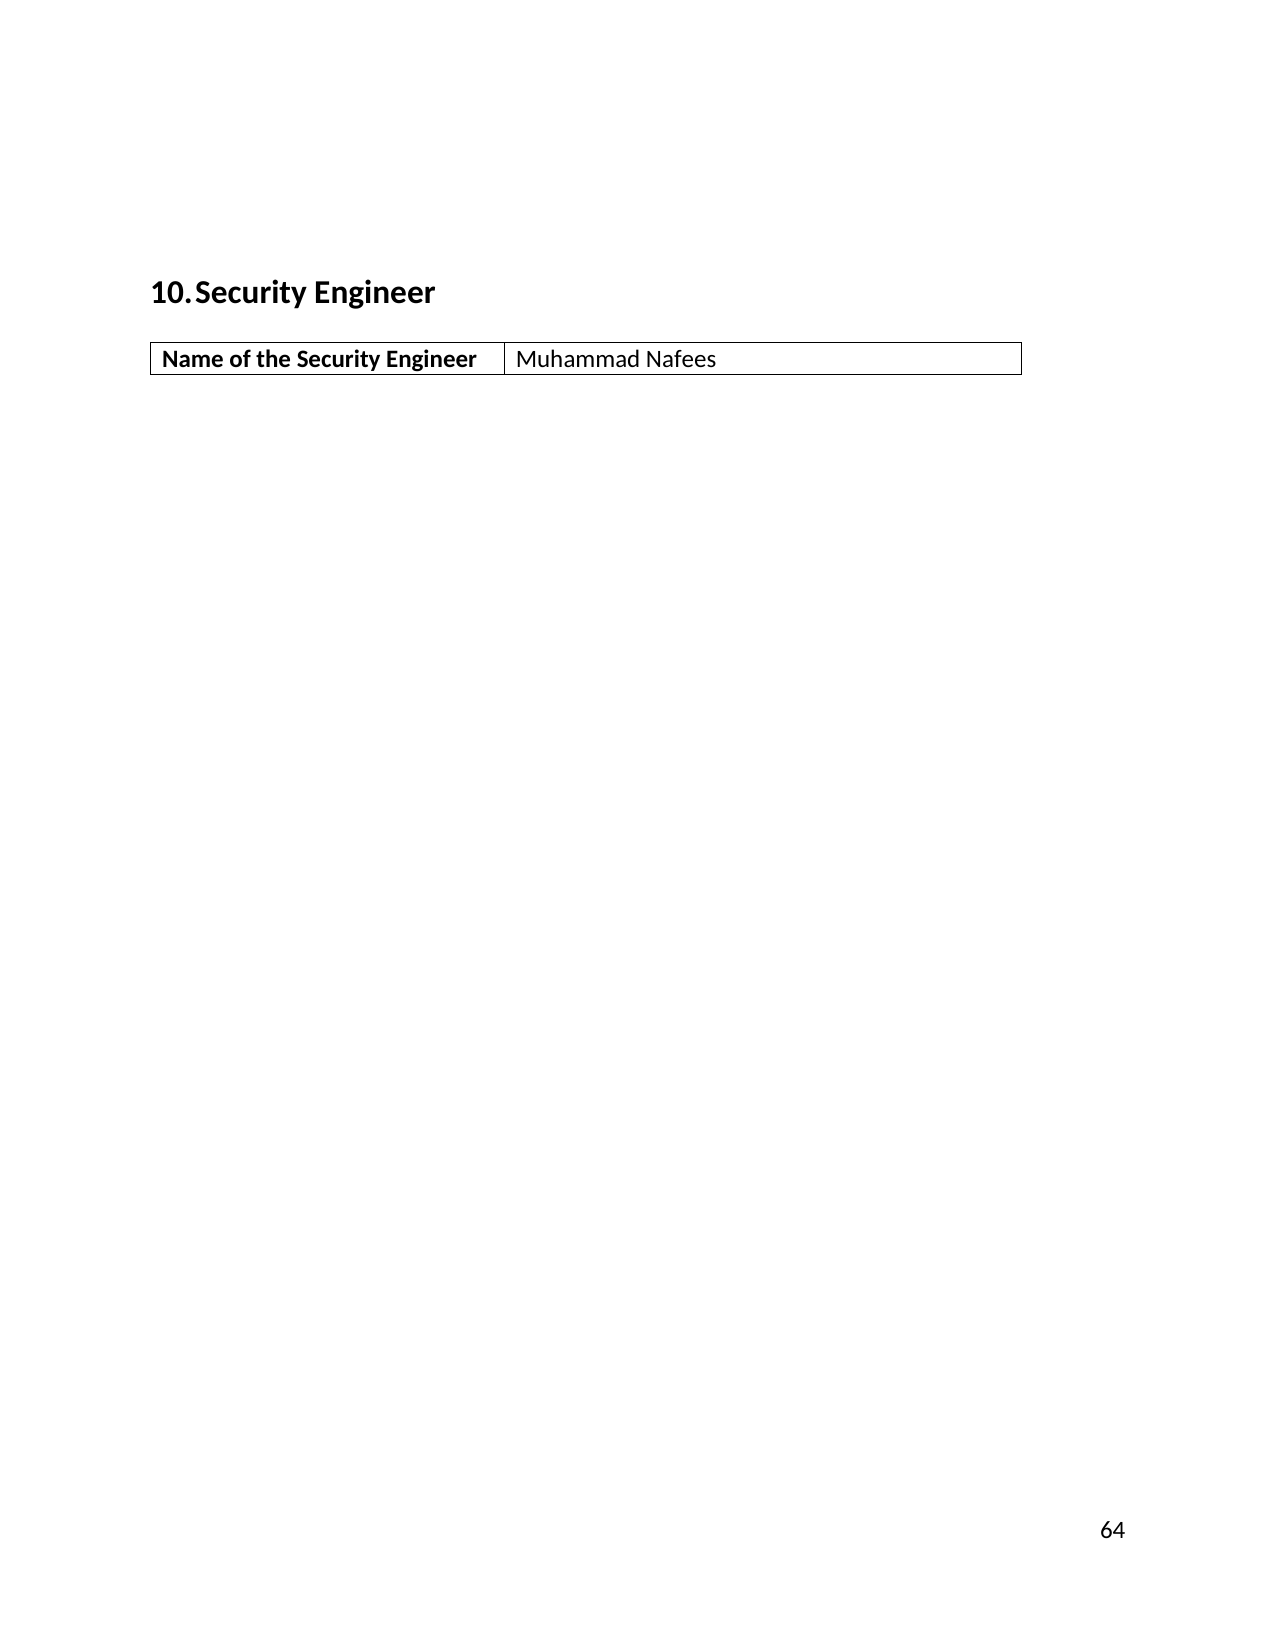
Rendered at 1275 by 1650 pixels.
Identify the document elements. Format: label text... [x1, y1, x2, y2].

table_header Muhammad Nafees [505, 343, 1021, 374]
table_header Name of the Security Engineer [151, 343, 504, 374]
subtitle Security Engineer [150, 271, 1125, 312]
